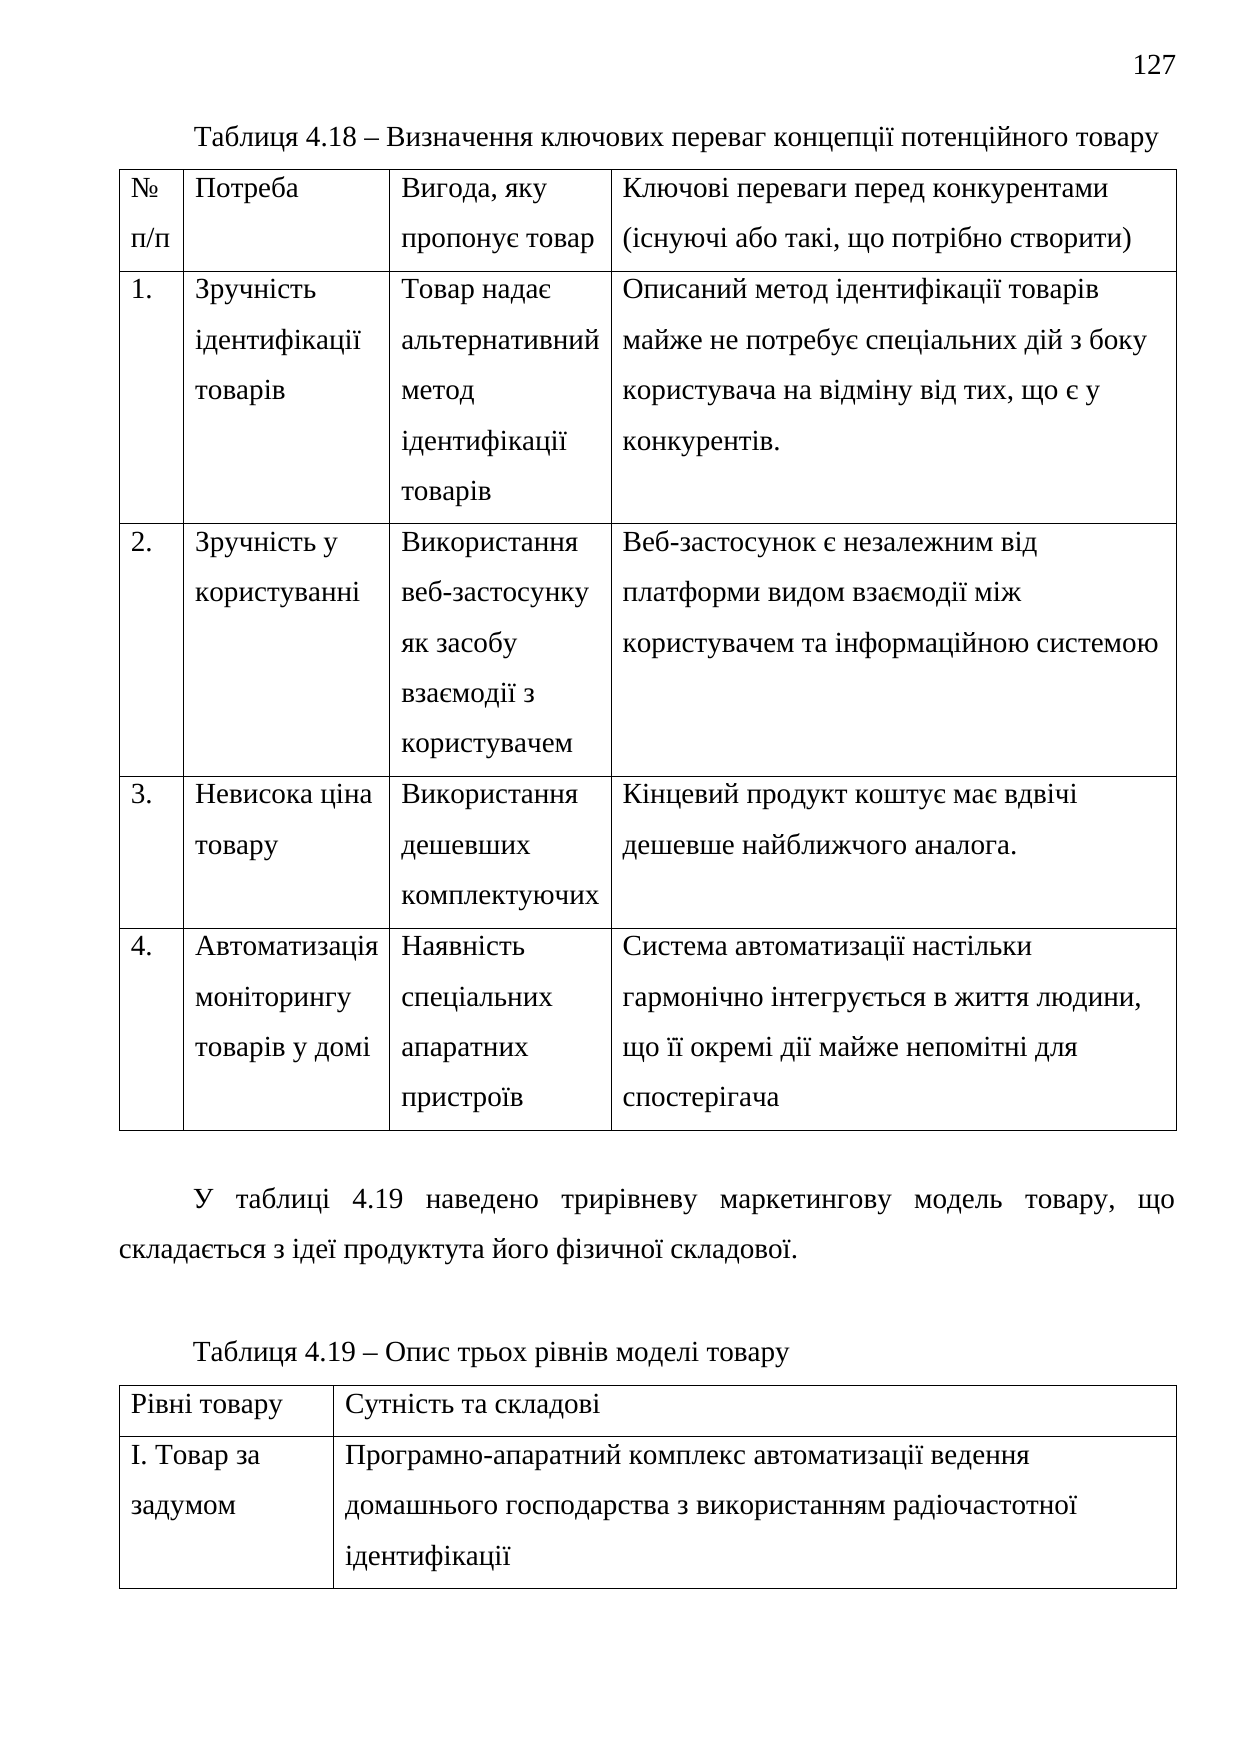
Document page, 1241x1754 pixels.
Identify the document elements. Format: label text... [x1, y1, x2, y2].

table_cell Автоматизація моніторингу товарів у домі [184, 929, 389, 1130]
table_cell 3. [120, 777, 183, 927]
table_cell Система автоматизації настільки гармонічно інтегрується в життя людини, що її окремі дії майже непомітні для спостерігача [612, 929, 1176, 1130]
table_cell Зручність у користуванні [184, 524, 389, 776]
text У таблиці 4.19 наведено трирівневу маркетингову модель товару, що складається з ідеї продуктута його фізичної складової. [119, 1181, 1176, 1265]
text Таблиця 4.18 – Визначення ключових переваг концепції потенційного товару [119, 119, 1191, 152]
table_cell 1. [120, 272, 183, 523]
table_cell Використання дешевших комплектуючих [390, 777, 611, 927]
table_cell 2. [120, 524, 183, 776]
table_cell 4. [120, 929, 183, 1130]
table_cell Кінцевий продукт коштує має вдвічі дешевше найближчого аналога. [612, 777, 1176, 927]
table_header Вигода, яку пропонує товар [390, 170, 611, 271]
table_header № п/п [120, 170, 183, 271]
table_cell Невисока ціна товару [184, 777, 389, 927]
table_cell Зручність ідентифікації товарів [184, 272, 389, 523]
table_cell І. Товар за задумом [120, 1437, 333, 1588]
table_header Сутність та складові [334, 1386, 1176, 1436]
table_cell Описаний метод ідентифікації товарів майже не потребує спеціальних дій з боку користувача на відміну від тих, що є у конкурентів. [612, 272, 1176, 523]
table_cell Веб-застосунок є незалежним від платформи видом взаємодії між користувачем та інформаційною системою [612, 524, 1176, 776]
table_cell Програмно-апаратний комплекс автоматизації ведення домашнього господарства з використанням радіочастотної ідентифікації [334, 1437, 1176, 1588]
table_cell Наявність спеціальних апаратних пристроїв [390, 929, 611, 1130]
table_cell Використання веб-застосунку як засобу взаємодії з користувачем [390, 524, 611, 776]
table_header Рівні товару [120, 1386, 333, 1436]
text Таблиця 4.19 – Опис трьох рівнів моделі товару [119, 1334, 1191, 1368]
table_header Ключові переваги перед конкурентами (існуючі або такі, що потрібно створити) [612, 170, 1176, 271]
table_cell Товар надає альтернативний метод ідентифікації товарів [390, 272, 611, 523]
table_header Потреба [184, 170, 389, 271]
